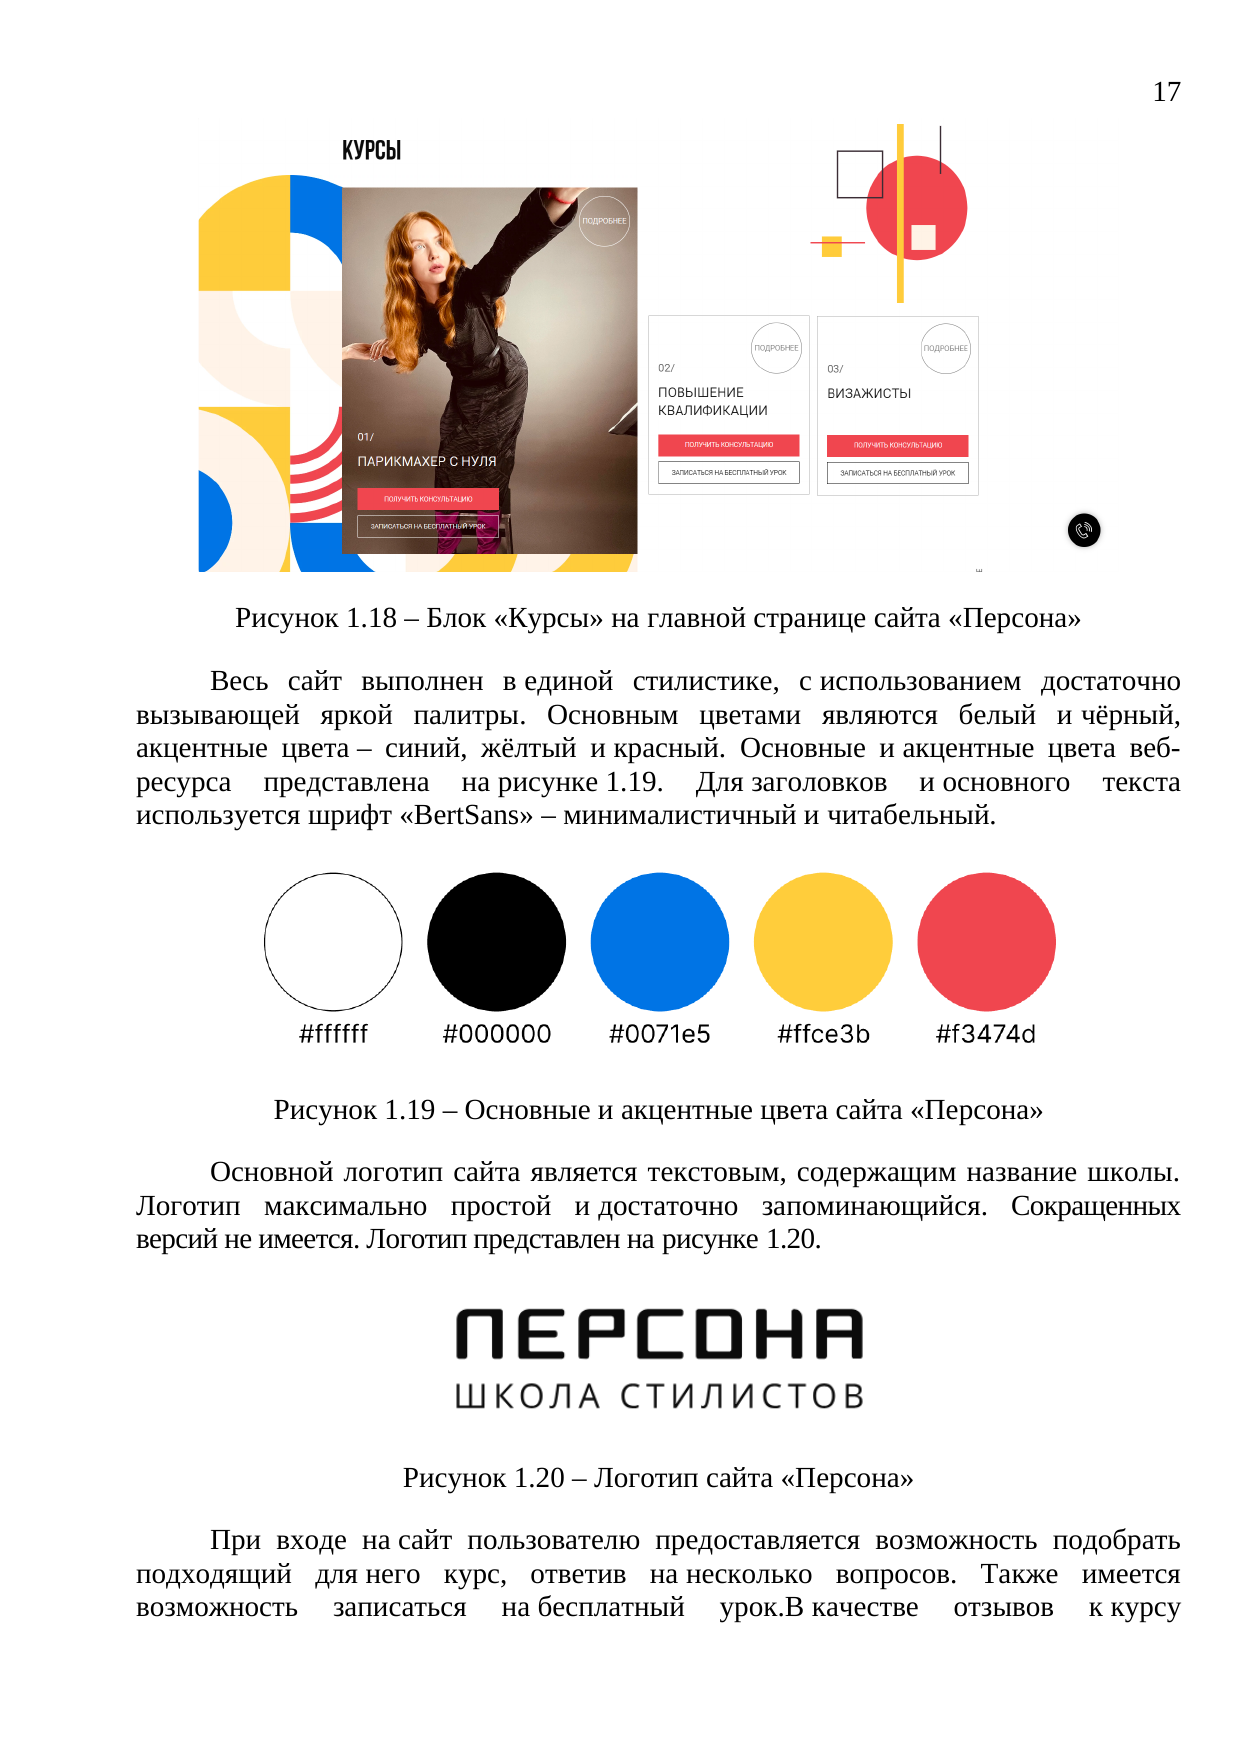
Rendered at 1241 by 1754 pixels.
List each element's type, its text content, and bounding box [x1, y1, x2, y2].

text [136, 1522, 1181, 1623]
picture [422, 1284, 895, 1431]
picture [198, 118, 1119, 572]
list Весь сайт выполнен в единой стилистике, с использованием достаточно вызывающей яркой палитры. Основным цветами являются белый и чёрный, акцентные цвета – синий, жёлтый и красный. Основные и акцентные цвета веб-ресурса представлена на рисунке 1.19. Для заголовков и основного текста используется шрифт «BertSans» – минималистичный и читабельный. [136, 663, 1181, 831]
text Основной логотип сайта является текстовым, содержащим название школы. Логотип максимально простой и достаточно запоминающийся. Сокращенных версий не имеется. Логотип представлен на рисунке 1.20. [136, 1154, 1181, 1255]
picture [248, 860, 1069, 1063]
text Рисунок 1.20 – Логотип сайта «Персона» [136, 1460, 1181, 1493]
text Рисунок 1.18 – Блок «Курсы» на главной странице сайта «Персона» [136, 601, 1181, 634]
text Рисунок 1.19 – Основные и акцентные цвета сайта «Персона» [136, 1092, 1181, 1125]
